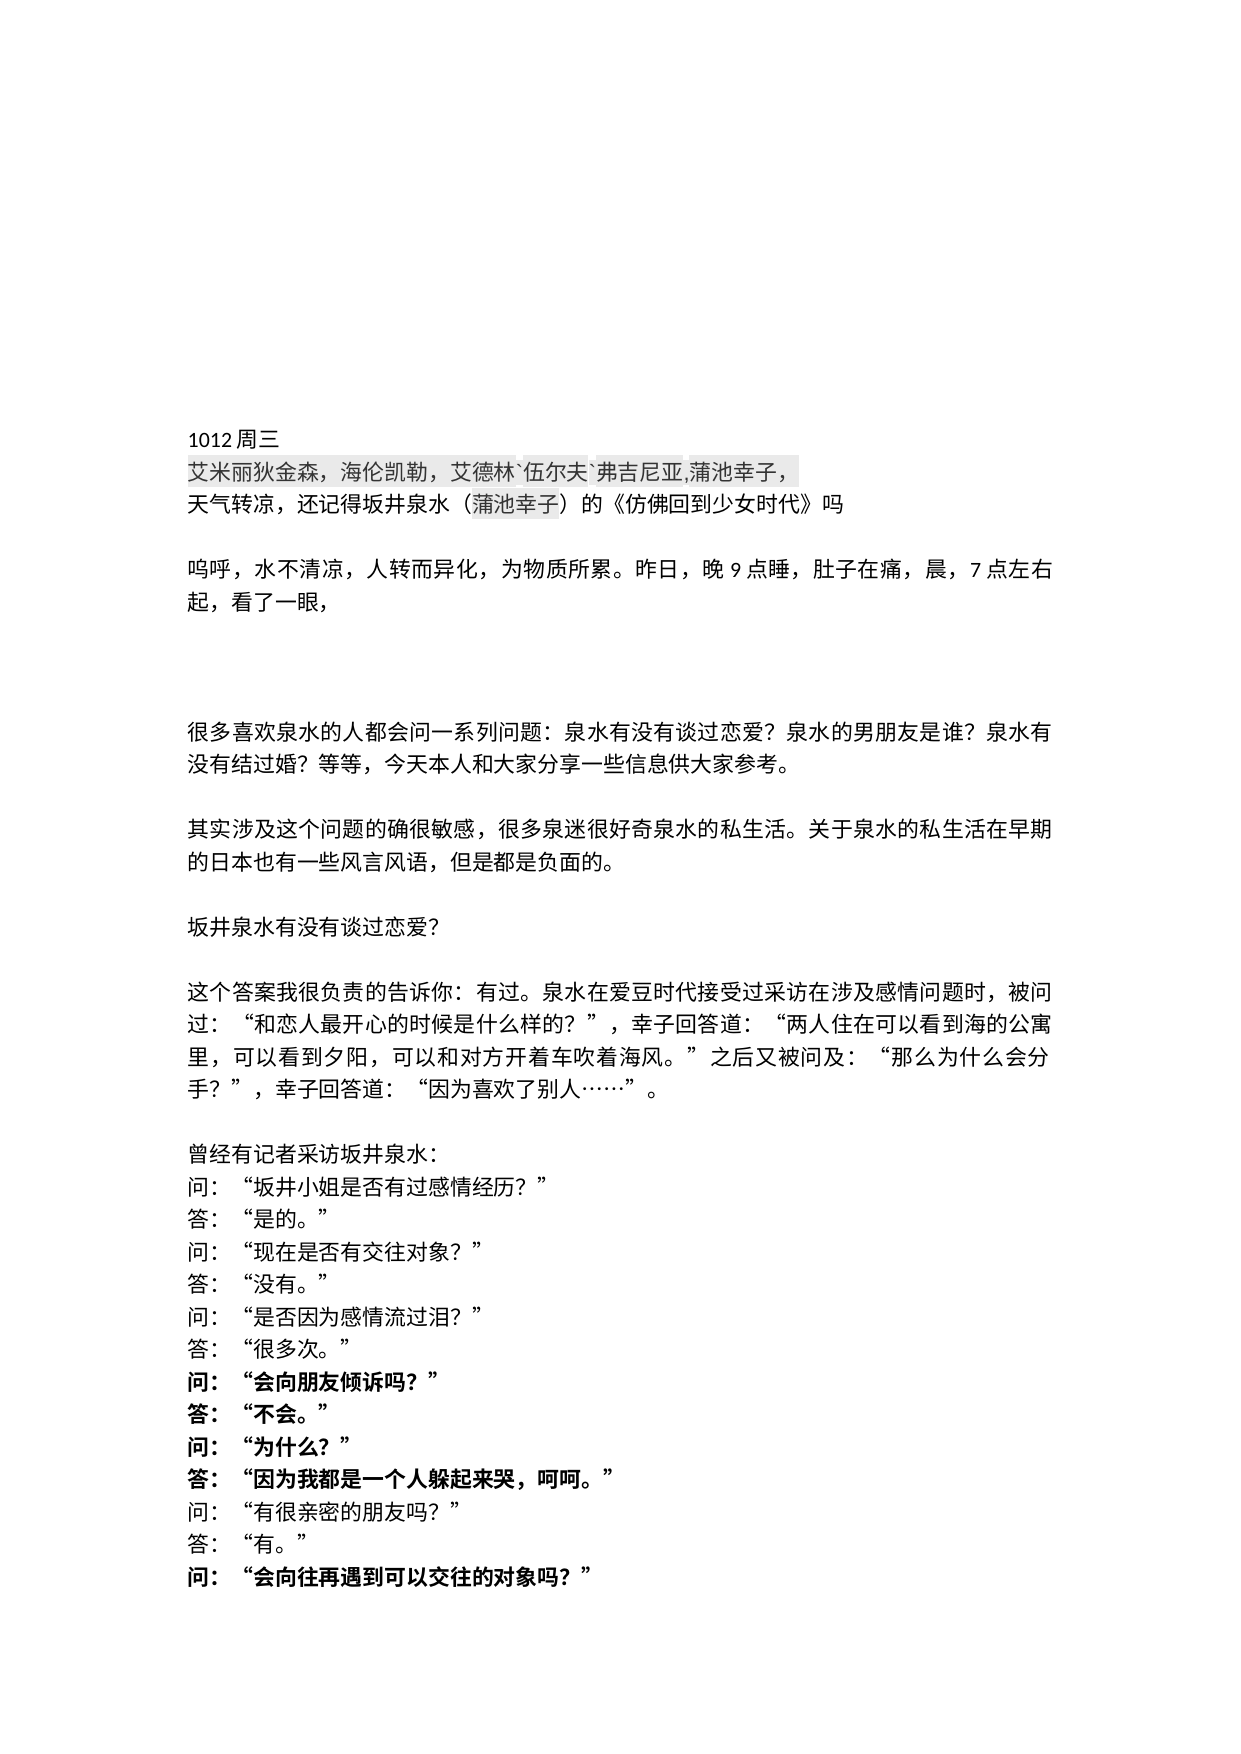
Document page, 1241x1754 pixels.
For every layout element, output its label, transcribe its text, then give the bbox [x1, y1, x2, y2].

text 问：“坂井小姐是否有过感情经历？” [187, 1169, 1053, 1202]
text 这个答案我很负责的告诉你：有过。泉水在爱豆时代接受过采访在涉及感情问题时，被问过：“和恋人最开心的时候是什么样的？”，幸子回答道：“两人住在可以看到海的公寓里，可以看到夕阳，可以和对方开着车吹着海风。”之后又被问及：“那么为什么会分手？”，幸子回答道：“因为喜欢了别人……”。 [187, 974, 1053, 1104]
text 答：“是的。” [187, 1202, 1053, 1234]
text 答：“有。” [187, 1527, 1053, 1559]
text 很多喜欢泉水的人都会问一系列问题：泉水有没有谈过恋爱？泉水的男朋友是谁？泉水有没有结过婚？等等，今天本人和大家分享一些信息供大家参考。 [187, 714, 1053, 779]
text 答：“不会。” [187, 1397, 1053, 1429]
text 问：“会向往再遇到可以交往的对象吗？” [187, 1559, 1053, 1592]
text 答：“因为我都是一个人躲起来哭，呵呵。” [187, 1462, 1053, 1494]
text 天气转凉，还记得坂井泉水（蒲池幸子）的《仿佛回到少女时代》吗 [187, 487, 1053, 519]
text 其实涉及这个问题的确很敏感，很多泉迷很好奇泉水的私生活。关于泉水的私生活在早期的日本也有一些风言风语，但是都是负面的。 [187, 812, 1053, 877]
text 艾米丽狄金森，海伦凯勒，艾德林`伍尔夫`弗吉尼亚,蒲池幸子， [187, 454, 1053, 487]
text 问：“现在是否有交往对象？” [187, 1234, 1053, 1267]
text 问：“会向朋友倾诉吗？” [187, 1364, 1053, 1397]
text 1012周三 [187, 422, 1053, 454]
text 问：“有很亲密的朋友吗？” [187, 1494, 1053, 1527]
text 曾经有记者采访坂井泉水： [187, 1137, 1053, 1169]
text 答：“很多次。” [187, 1332, 1053, 1364]
text 坂井泉水有没有谈过恋爱？ [187, 909, 1053, 942]
text 问：“为什么？” [187, 1429, 1053, 1462]
text 答：“没有。” [187, 1267, 1053, 1299]
text 呜呼，水不清凉，人转而异化，为物质所累。昨日，晚9点睡，肚子在痛，晨，7点左右起，看了一眼， [187, 552, 1053, 617]
text 问：“是否因为感情流过泪？” [187, 1299, 1053, 1332]
